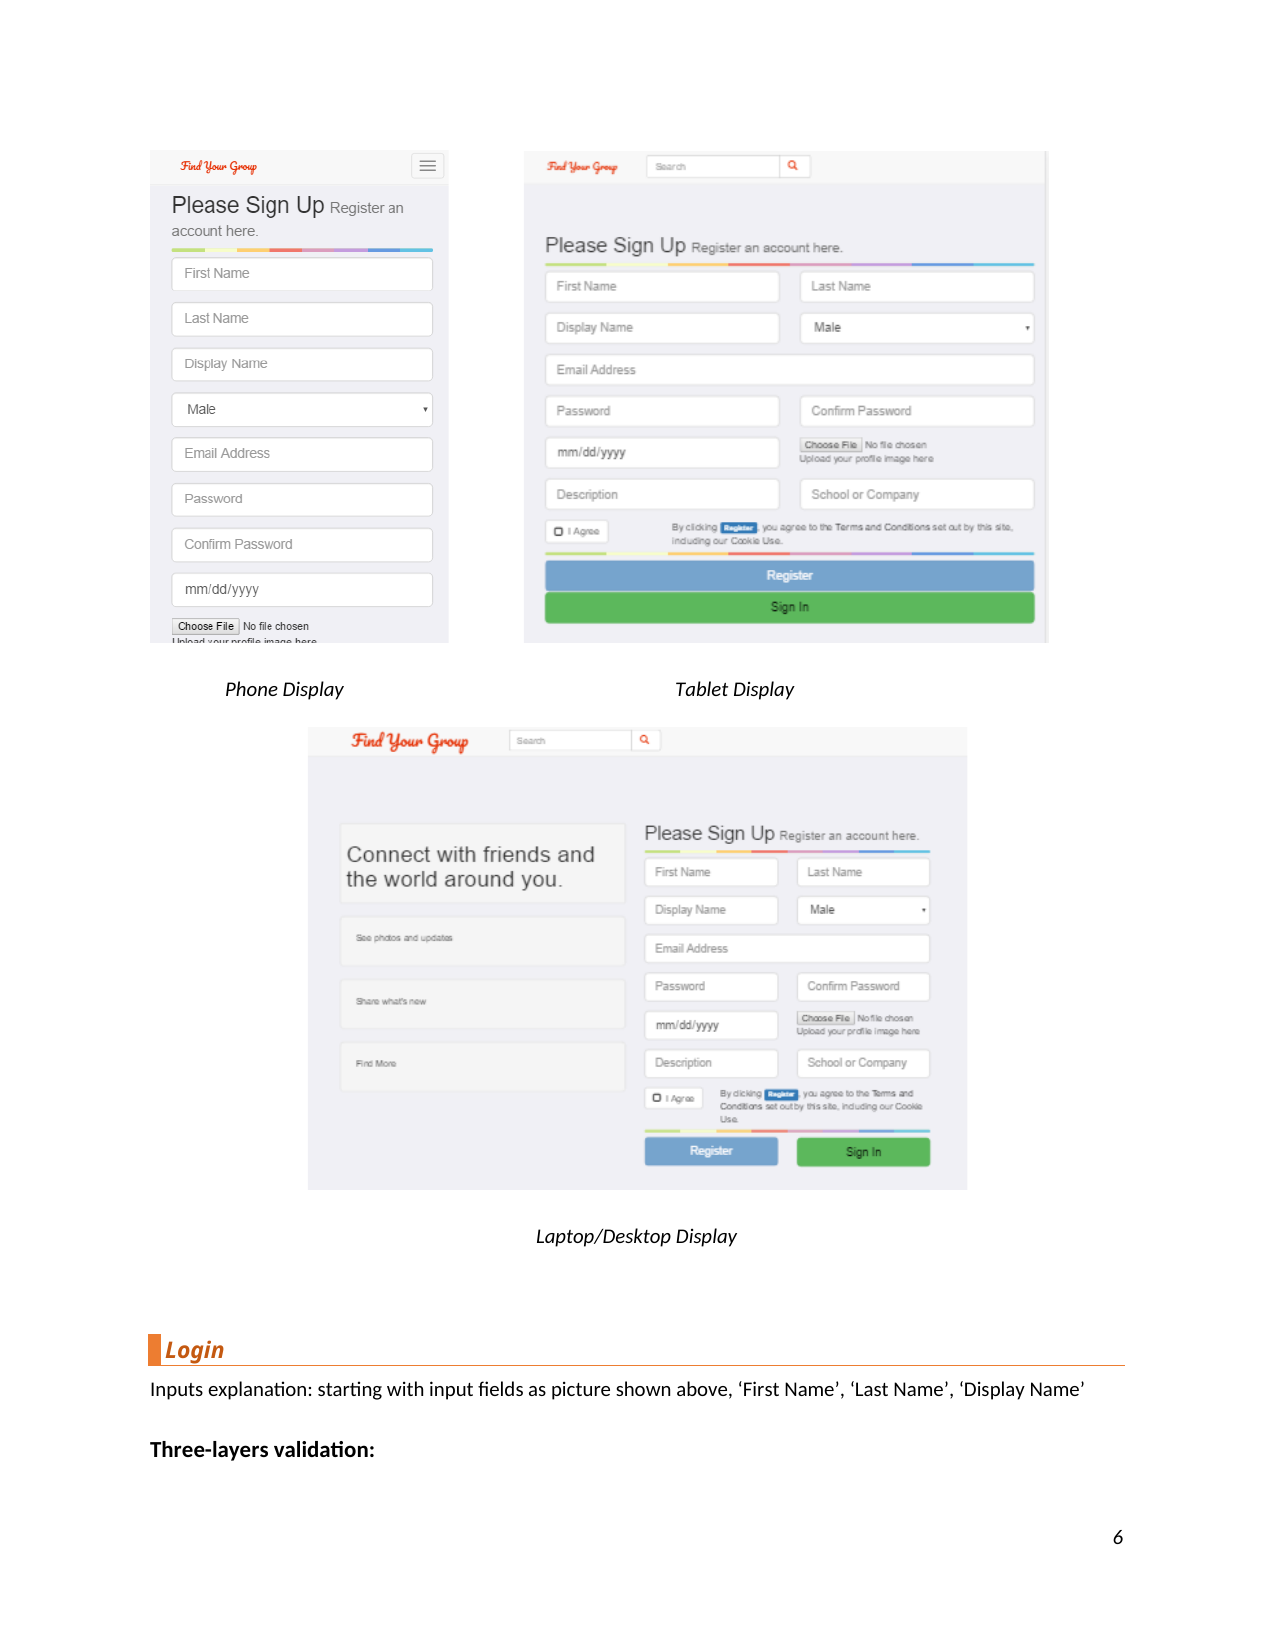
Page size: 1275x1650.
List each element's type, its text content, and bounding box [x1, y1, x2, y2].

picture [523, 151, 1049, 643]
text Laptop/Desktop Display [150, 1223, 1125, 1249]
text Phone Display Tablet Display [150, 676, 1125, 701]
picture [150, 150, 449, 643]
text Three-layers validation: [150, 1435, 1125, 1463]
picture [307, 727, 968, 1190]
subtitle Login [161, 1334, 1125, 1365]
text Inputs explanation: starting with input fields as picture shown above, ‘First Name’, ‘Last Name’, ‘Display Name’ [150, 1376, 1125, 1402]
